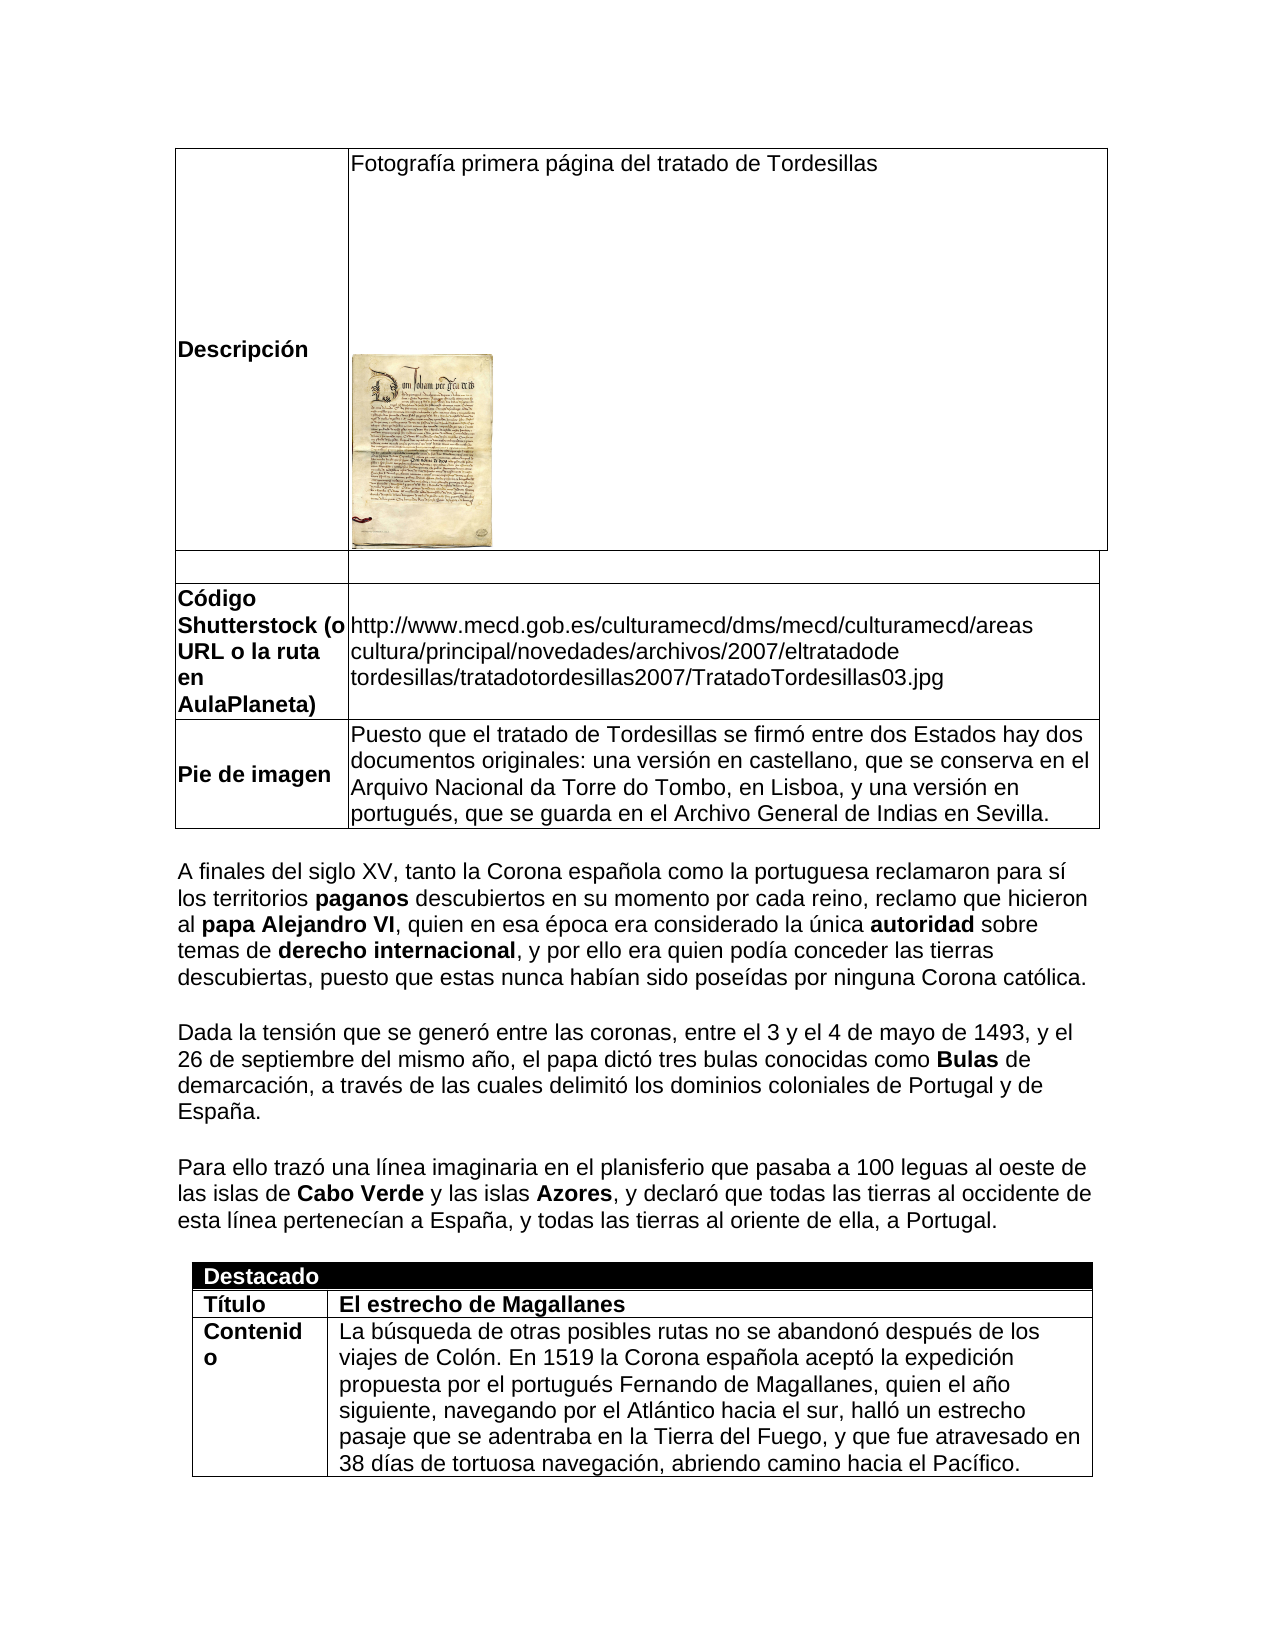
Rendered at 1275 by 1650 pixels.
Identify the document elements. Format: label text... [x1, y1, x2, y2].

table_cell El estrecho de Magallanes [328, 1291, 1092, 1317]
text Para ello trazó una línea imaginaria en el planisferio que pasaba a 100 leguas al oeste de las islas de Cabo Verde y las islas Azores, y declaró que todas las tierras al occidente de esta línea pertenecían a España, y todas las tierras al oriente de ella, a Portugal. [177, 1154, 1098, 1233]
table_cell Puesto que el tratado de Tordesillas se firmó entre dos Estados hay dos documentos originales: una versión en castellano, que se conserva en el Arquivo Nacional da Torre do Tombo, en Lisboa, y una versión en portugués, que se guarda en el Archivo General de Indias en Sevilla. [349, 720, 1099, 828]
picture [352, 354, 494, 549]
table_header Destacado [193, 1263, 1092, 1289]
table_cell [349, 551, 1099, 583]
table_cell Código Shutterstock (o URL o la ruta en AulaPlaneta) [176, 584, 348, 718]
table_cell Pie de imagen [176, 720, 348, 828]
table_cell [176, 551, 348, 583]
table_cell La búsqueda de otras posibles rutas no se abandonó después de los viajes de Colón. En 1519 la Corona española aceptó la expedición propuesta por el portugués Fernando de Magallanes, quien el año siguiente, navegando por el Atlántico hacia el sur, halló un estrecho pasaje que se adentraba en la Tierra del Fuego, y que fue atravesado en 38 días de tortuosa navegación, abriendo camino hacia el Pacífico. [328, 1318, 1092, 1476]
text A finales del siglo XV, tanto la Corona española como la portuguesa reclamaron para sí los territorios paganos descubiertos en su momento por cada reino, reclamo que hicieron al papa Alejandro VI, quien en esa época era considerado la única autoridad sobre temas de derecho internacional, y por ello era quien podía conceder las tierras descubiertas, puesto que estas nunca habían sido poseídas por ninguna Corona católica. [177, 858, 1098, 990]
text Dada la tensión que se generó entre las coronas, entre el 3 y el 4 de mayo de 1493, y el 26 de septiembre del mismo año, el papa dictó tres bulas conocidas como Bulas de demarcación, a través de las cuales delimitó los dominios coloniales de Portugal y de España. [177, 1019, 1098, 1125]
table_cell Título [193, 1291, 327, 1317]
table_cell Contenido [193, 1318, 327, 1476]
table_cell http://www.mecd.gob.es/culturamecd/dms/mecd/culturamecd/areas cultura/principal/novedades/archivos/2007/eltratadode tordesillas/tratadotordesillas2007/TratadoTordesillas03.jpg [349, 584, 1099, 718]
table_cell Fotografía primera página del tratado de Tordesillas [349, 149, 1107, 550]
table_cell Descripción [176, 149, 348, 550]
